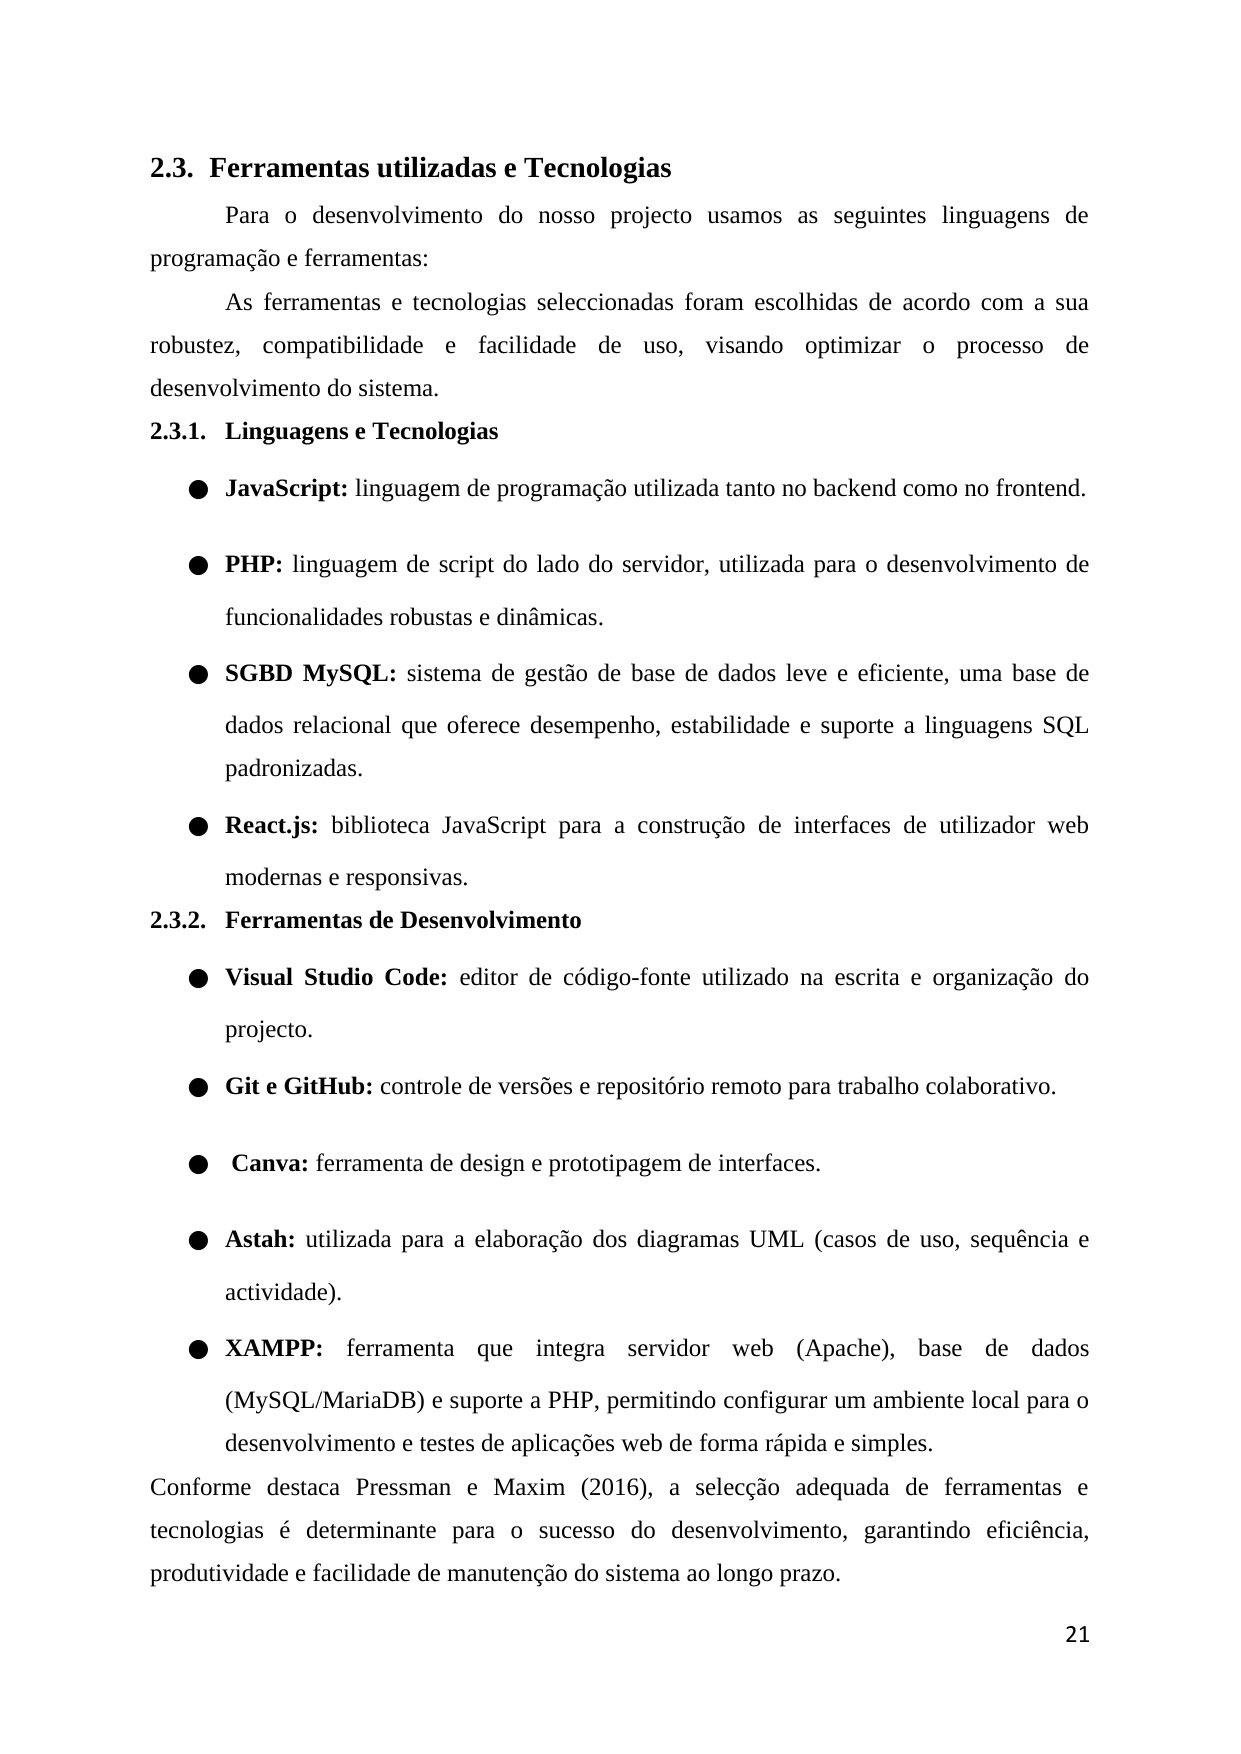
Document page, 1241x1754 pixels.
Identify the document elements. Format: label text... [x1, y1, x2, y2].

list Canva: ferramenta de design e prototipagem de interfaces. [187, 1134, 1090, 1185]
list Astah: utilizada para a elaboração dos diagramas UML (casos de uso, sequência e actividade). [187, 1211, 1090, 1305]
text Para o desenvolvimento do nosso projecto usamos as seguintes linguagens de programação e ferramentas: [150, 200, 1090, 272]
list SGBD MySQL: sistema de gestão de base de dados leve e eficiente, uma base de dados relacional que oferece desempenho, estabilidade e suporte a linguagens SQL padronizadas. [187, 645, 1090, 782]
list React.js: biblioteca JavaScript para a construção de interfaces de utilizador web modernas e responsivas. [187, 797, 1090, 891]
list PHP: linguagem de script do lado do servidor, utilizada para o desenvolvimento de funcionalidades robustas e dinâmicas. [187, 536, 1090, 630]
text Conforme destaca Pressman e Maxim (2016), a selecção adequada de ferramentas e tecnologias é determinante para o sucesso do desenvolvimento, garantindo eficiência, produtividade e facilidade de manutenção do sistema ao longo prazo. [150, 1472, 1090, 1587]
list XAMPP: ferramenta que integra servidor web (Apache), base de dados (MySQL/MariaDB) e suporte a PHP, permitindo configurar um ambiente local para o desenvolvimento e testes de aplicações web de forma rápida e simples. [187, 1320, 1090, 1457]
list Linguagens e Tecnologias [150, 416, 1090, 445]
list JavaScript: linguagem de programação utilizada tanto no backend como no frontend. [187, 459, 1090, 510]
list Git e GitHub: controle de versões e repositório remoto para trabalho colaborativo. [187, 1057, 1090, 1108]
list Ferramentas de Desenvolvimento [150, 905, 1090, 934]
subtitle Ferramentas utilizadas e Tecnologias [150, 150, 1090, 183]
text As ferramentas e tecnologias seleccionadas foram escolhidas de acordo com a sua robustez, compatibilidade e facilidade de uso, visando optimizar o processo de desenvolvimento do sistema. [150, 287, 1090, 402]
list Visual Studio Code: editor de código-fonte utilizado na escrita e organização do projecto. [187, 948, 1090, 1043]
